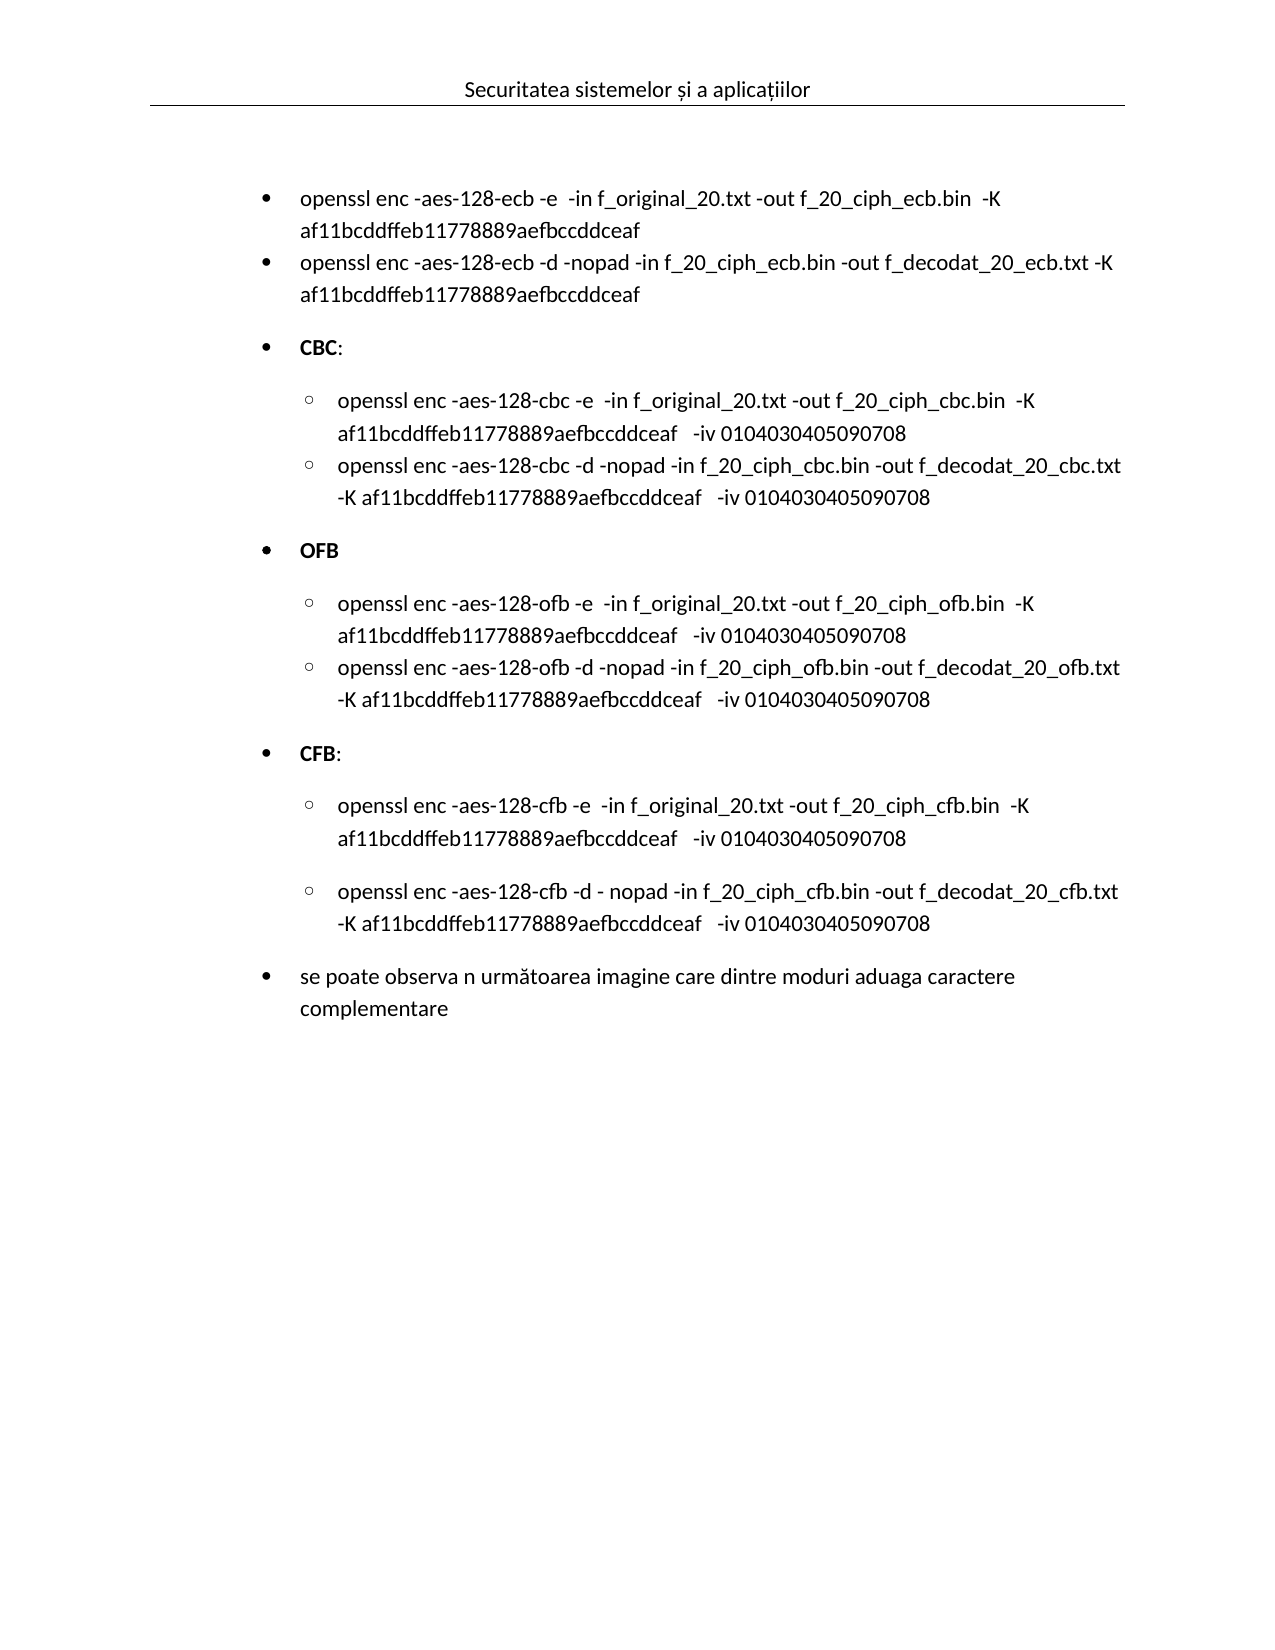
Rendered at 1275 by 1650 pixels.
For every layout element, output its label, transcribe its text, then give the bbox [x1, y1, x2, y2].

list openssl enc -aes-128-cfb -e -in f_original_20.txt -out f_20_ciph_cfb.bin -K af11bcddffeb11778889aefbccddceaf -iv 0104030405090708 [300, 792, 1125, 852]
list openssl enc -aes-128-ofb -d -nopad -in f_20_ciph_ofb.bin -out f_decodat_20_ofb.txt -K af11bcddffeb11778889aefbccddceaf -iv 0104030405090708 [300, 653, 1125, 714]
list OFB [262, 536, 1125, 564]
list CBC: [262, 333, 1125, 361]
list openssl enc -aes-128-ofb -e -in f_original_20.txt -out f_20_ciph_ofb.bin -K af11bcddffeb11778889aefbccddceaf -iv 0104030405090708 [300, 589, 1125, 649]
list openssl enc -aes-128-ecb -e -in f_original_20.txt -out f_20_ciph_ecb.bin -K af11bcddffeb11778889aefbccddceaf [262, 184, 1125, 244]
list openssl enc -aes-128-cfb -d - nopad -in f_20_ciph_cfb.bin -out f_decodat_20_cfb.txt -K af11bcddffeb11778889aefbccddceaf -iv 0104030405090708 [300, 877, 1125, 937]
list openssl enc -aes-128-cbc -d -nopad -in f_20_ciph_cbc.bin -out f_decodat_20_cbc.txt -K af11bcddffeb11778889aefbccddceaf -iv 0104030405090708 [300, 451, 1125, 511]
list se poate observa n următoarea imagine care dintre moduri aduaga caractere complementare [262, 962, 1125, 1022]
list openssl enc -aes-128-ecb -d -nopad -in f_20_ciph_ecb.bin -out f_decodat_20_ecb.txt -K af11bcddffeb11778889aefbccddceaf [262, 248, 1125, 308]
list openssl enc -aes-128-cbc -e -in f_original_20.txt -out f_20_ciph_cbc.bin -K af11bcddffeb11778889aefbccddceaf -iv 0104030405090708 [300, 386, 1125, 447]
list CFB: [262, 739, 1125, 767]
